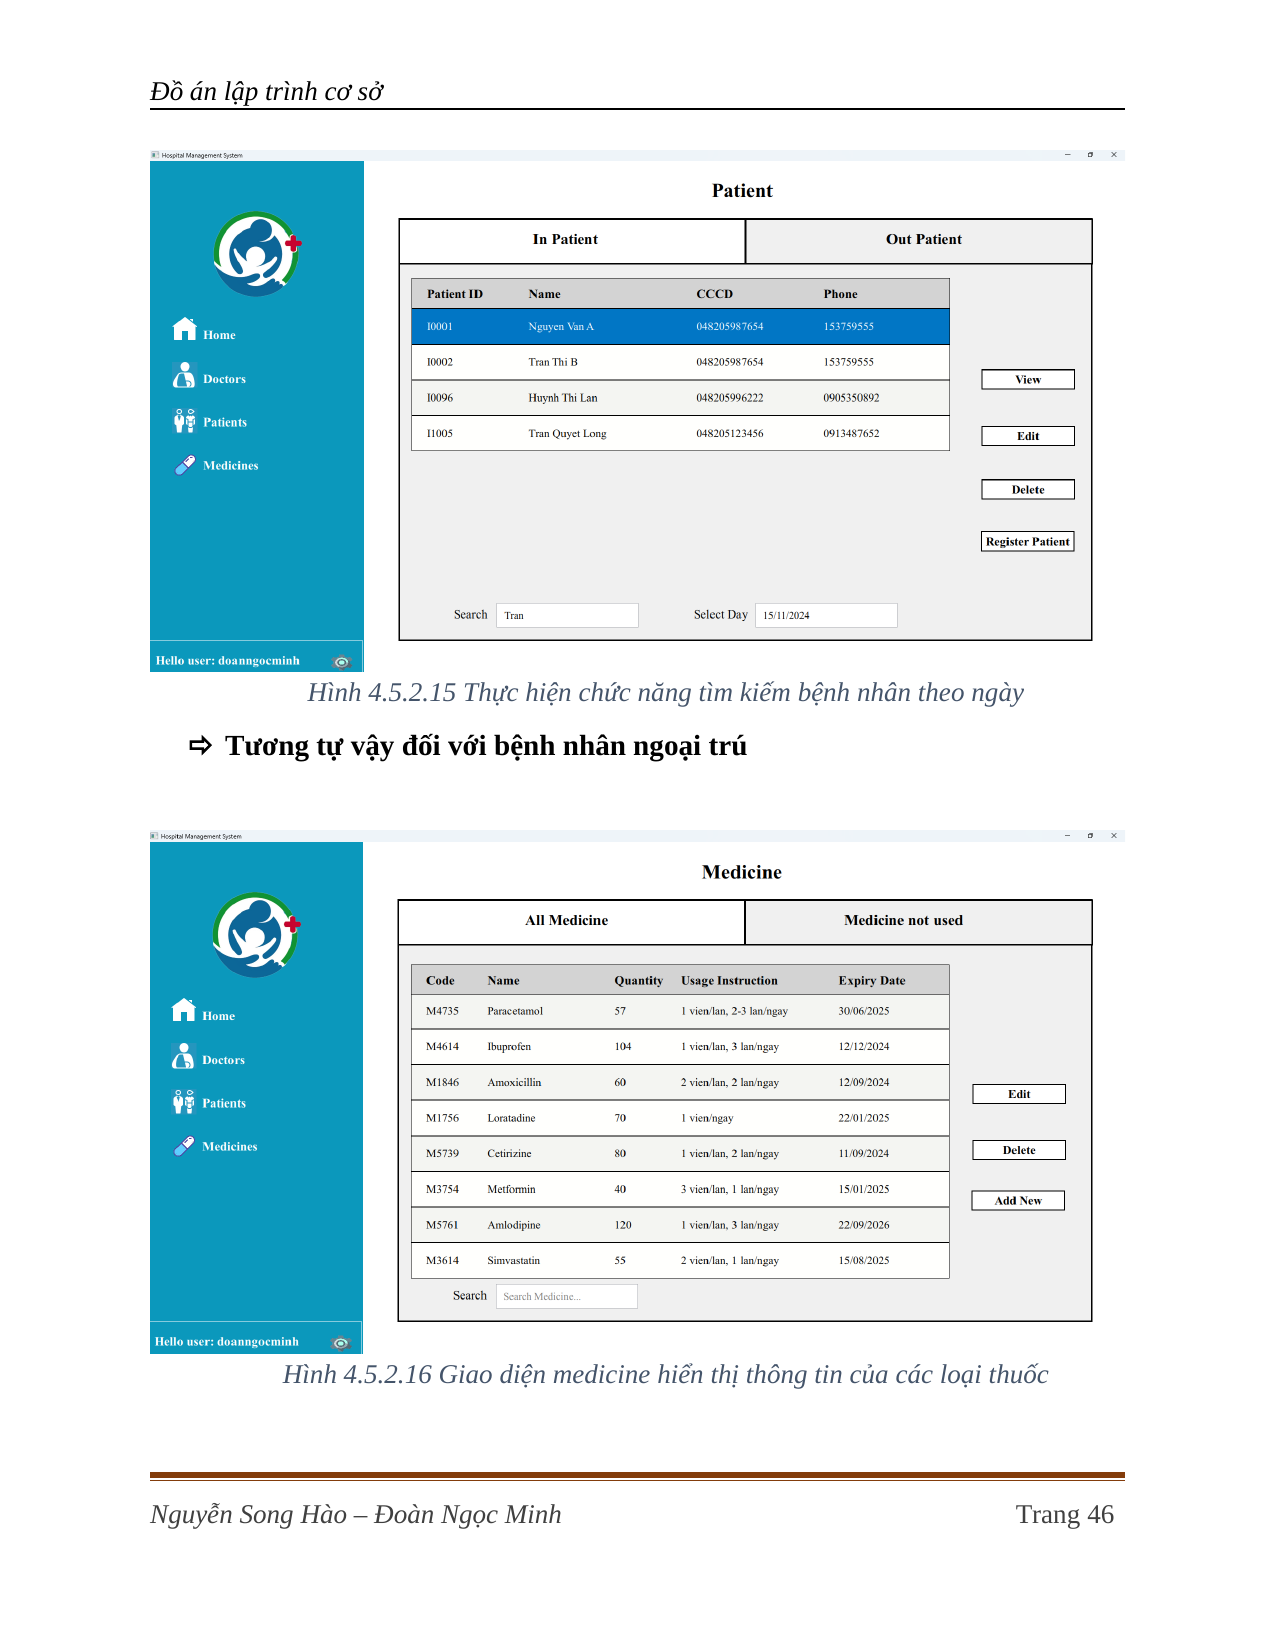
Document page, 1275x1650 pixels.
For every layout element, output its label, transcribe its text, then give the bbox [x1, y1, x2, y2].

picture [162, 657, 173, 664]
picture [223, 418, 229, 426]
picture [172, 1044, 196, 1068]
picture [331, 1336, 351, 1351]
text Hình 4.5.2.16 Giao diện medicine hiển thị thông tin của các loại thuốc [150, 1358, 1125, 1389]
picture [246, 464, 257, 469]
picture [150, 830, 1125, 1354]
picture [213, 893, 300, 977]
picture [174, 999, 194, 1020]
picture [332, 655, 351, 670]
picture [175, 455, 195, 475]
picture [214, 212, 301, 296]
picture [204, 1099, 209, 1107]
list Tương tự vậy đối với bệnh nhân ngoại trú [187, 728, 1125, 762]
picture [245, 1145, 256, 1150]
text Hình 4.5.2.15 Thực hiện chức năng tìm kiếm bệnh nhân theo ngày [150, 676, 1125, 707]
picture [161, 1338, 172, 1345]
picture [174, 1136, 194, 1156]
picture [175, 318, 195, 339]
picture [173, 409, 197, 433]
picture [150, 150, 1125, 672]
picture [173, 363, 197, 387]
picture [222, 1099, 228, 1107]
picture [172, 1090, 196, 1114]
